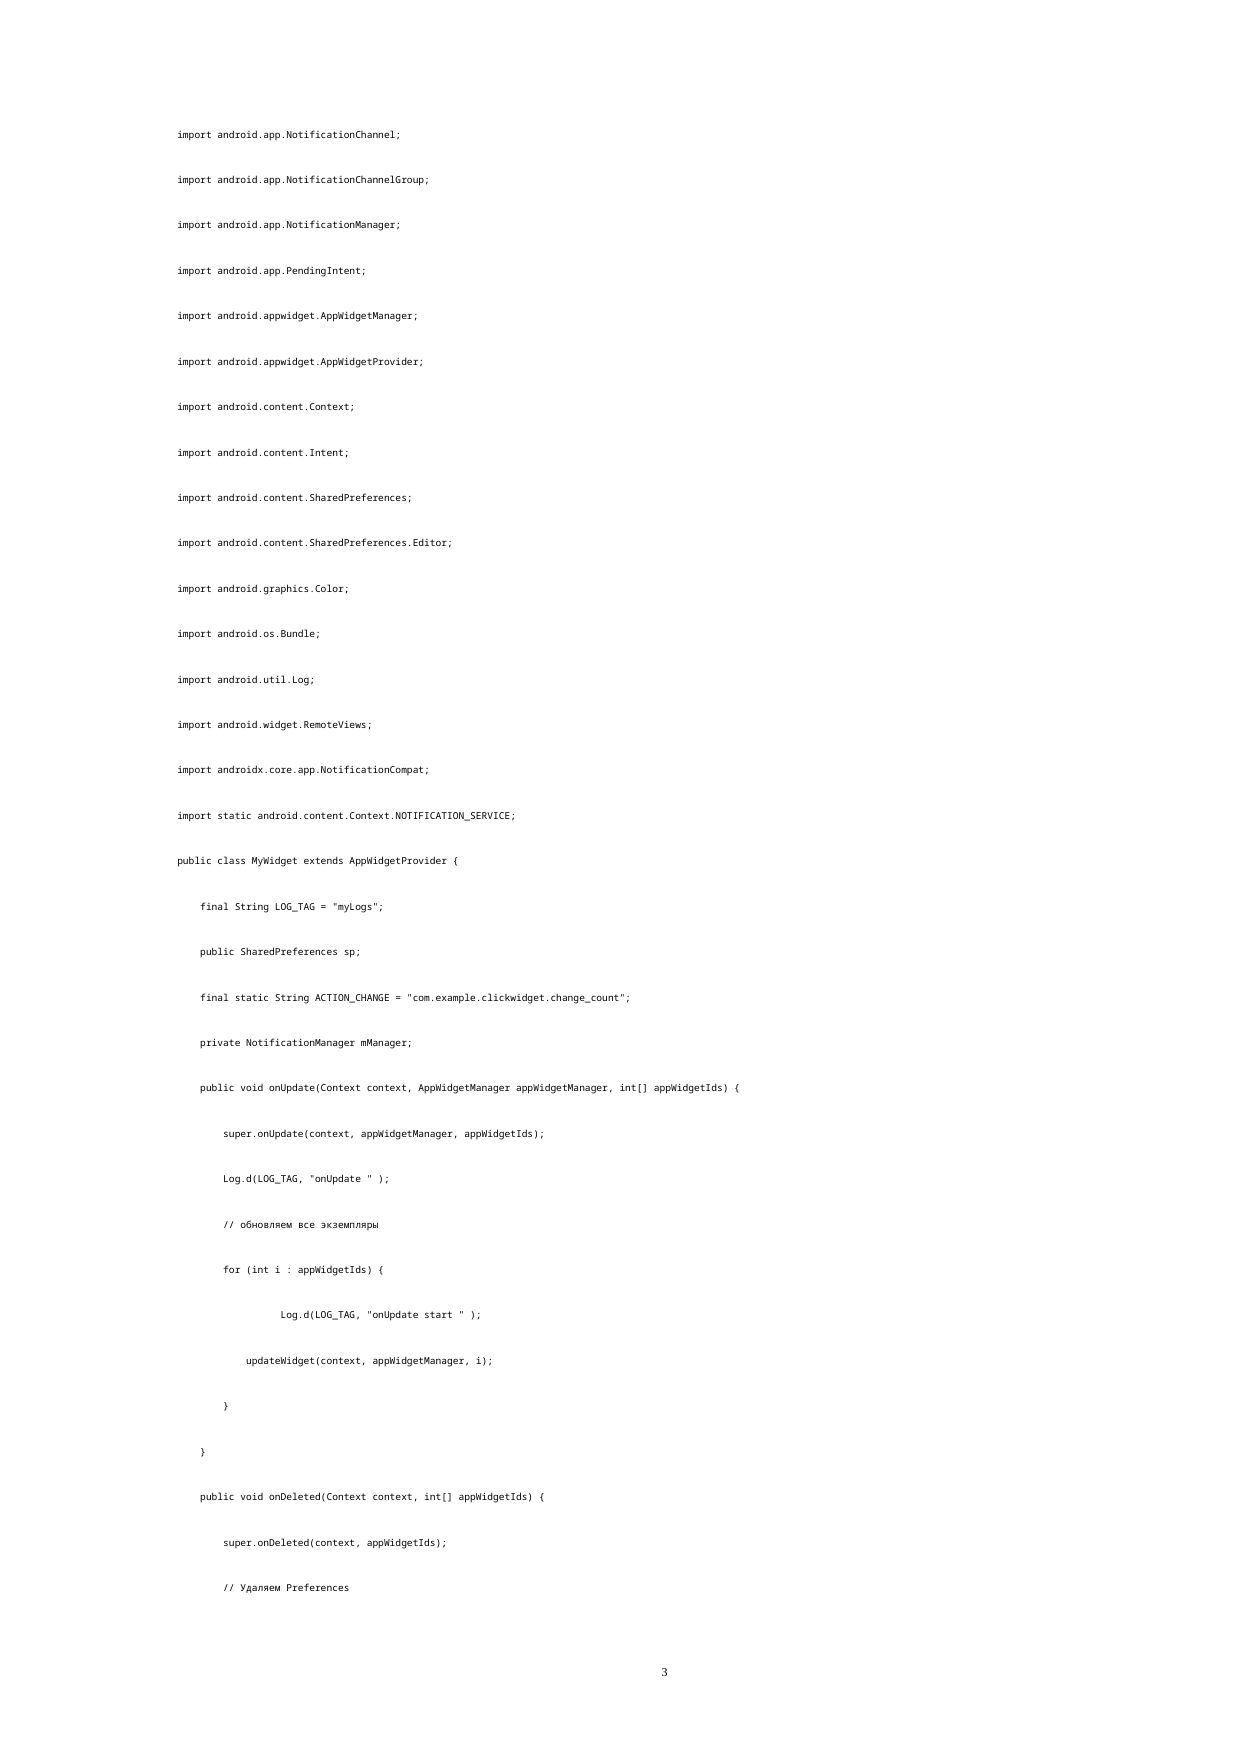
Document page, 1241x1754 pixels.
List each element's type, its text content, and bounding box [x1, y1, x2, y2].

text public class MyWidget extends AppWidgetProvider { [177, 845, 1152, 867]
text import android.appwidget.AppWidgetManager; [177, 300, 1152, 322]
text super.onDeleted(context, appWidgetIds); [177, 1526, 1152, 1549]
text public SharedPreferences sp; [177, 936, 1152, 958]
text import android.app.NotificationManager; [177, 209, 1152, 232]
text } [177, 1390, 1152, 1412]
text import android.widget.RemoteViews; [177, 708, 1152, 731]
text // Удаляем Preferences [177, 1571, 1152, 1594]
text } [177, 1435, 1152, 1458]
text import android.app.NotificationChannel; [177, 118, 1152, 141]
text import android.graphics.Color; [177, 572, 1152, 595]
text import android.appwidget.AppWidgetProvider; [177, 345, 1152, 368]
text updateWidget(context, appWidgetManager, i); [177, 1344, 1152, 1367]
text import android.app.PendingIntent; [177, 254, 1152, 277]
text import android.content.Context; [177, 391, 1152, 413]
text Log.d(LOG_TAG, "onUpdate start " ); [177, 1299, 1152, 1322]
text import android.content.SharedPreferences; [177, 481, 1152, 504]
text import android.os.Bundle; [177, 618, 1152, 640]
text import android.app.NotificationChannelGroup; [177, 163, 1152, 186]
text public void onDeleted(Context context, int[] appWidgetIds) { [177, 1481, 1152, 1503]
text import android.util.Log; [177, 663, 1152, 686]
text import android.content.SharedPreferences.Editor; [177, 527, 1152, 549]
text import static android.content.Context.NOTIFICATION_SERVICE; [177, 799, 1152, 822]
text private NotificationManager mManager; [177, 1026, 1152, 1049]
text super.onUpdate(context, appWidgetManager, appWidgetIds); [177, 1117, 1152, 1140]
text // обновляем все экземпляры [177, 1208, 1152, 1231]
text import androidx.core.app.NotificationCompat; [177, 754, 1152, 777]
text public void onUpdate(Context context, AppWidgetManager appWidgetManager, int[] appWidgetIds) { [177, 1072, 1152, 1094]
text import android.content.Intent; [177, 436, 1152, 459]
text Log.d(LOG_TAG, "onUpdate " ); [177, 1163, 1152, 1185]
text final String LOG_TAG = "myLogs"; [177, 890, 1152, 913]
text for (int i : appWidgetIds) { [177, 1253, 1152, 1276]
text final static String ACTION_CHANGE = "com.example.clickwidget.change_count"; [177, 981, 1152, 1004]
